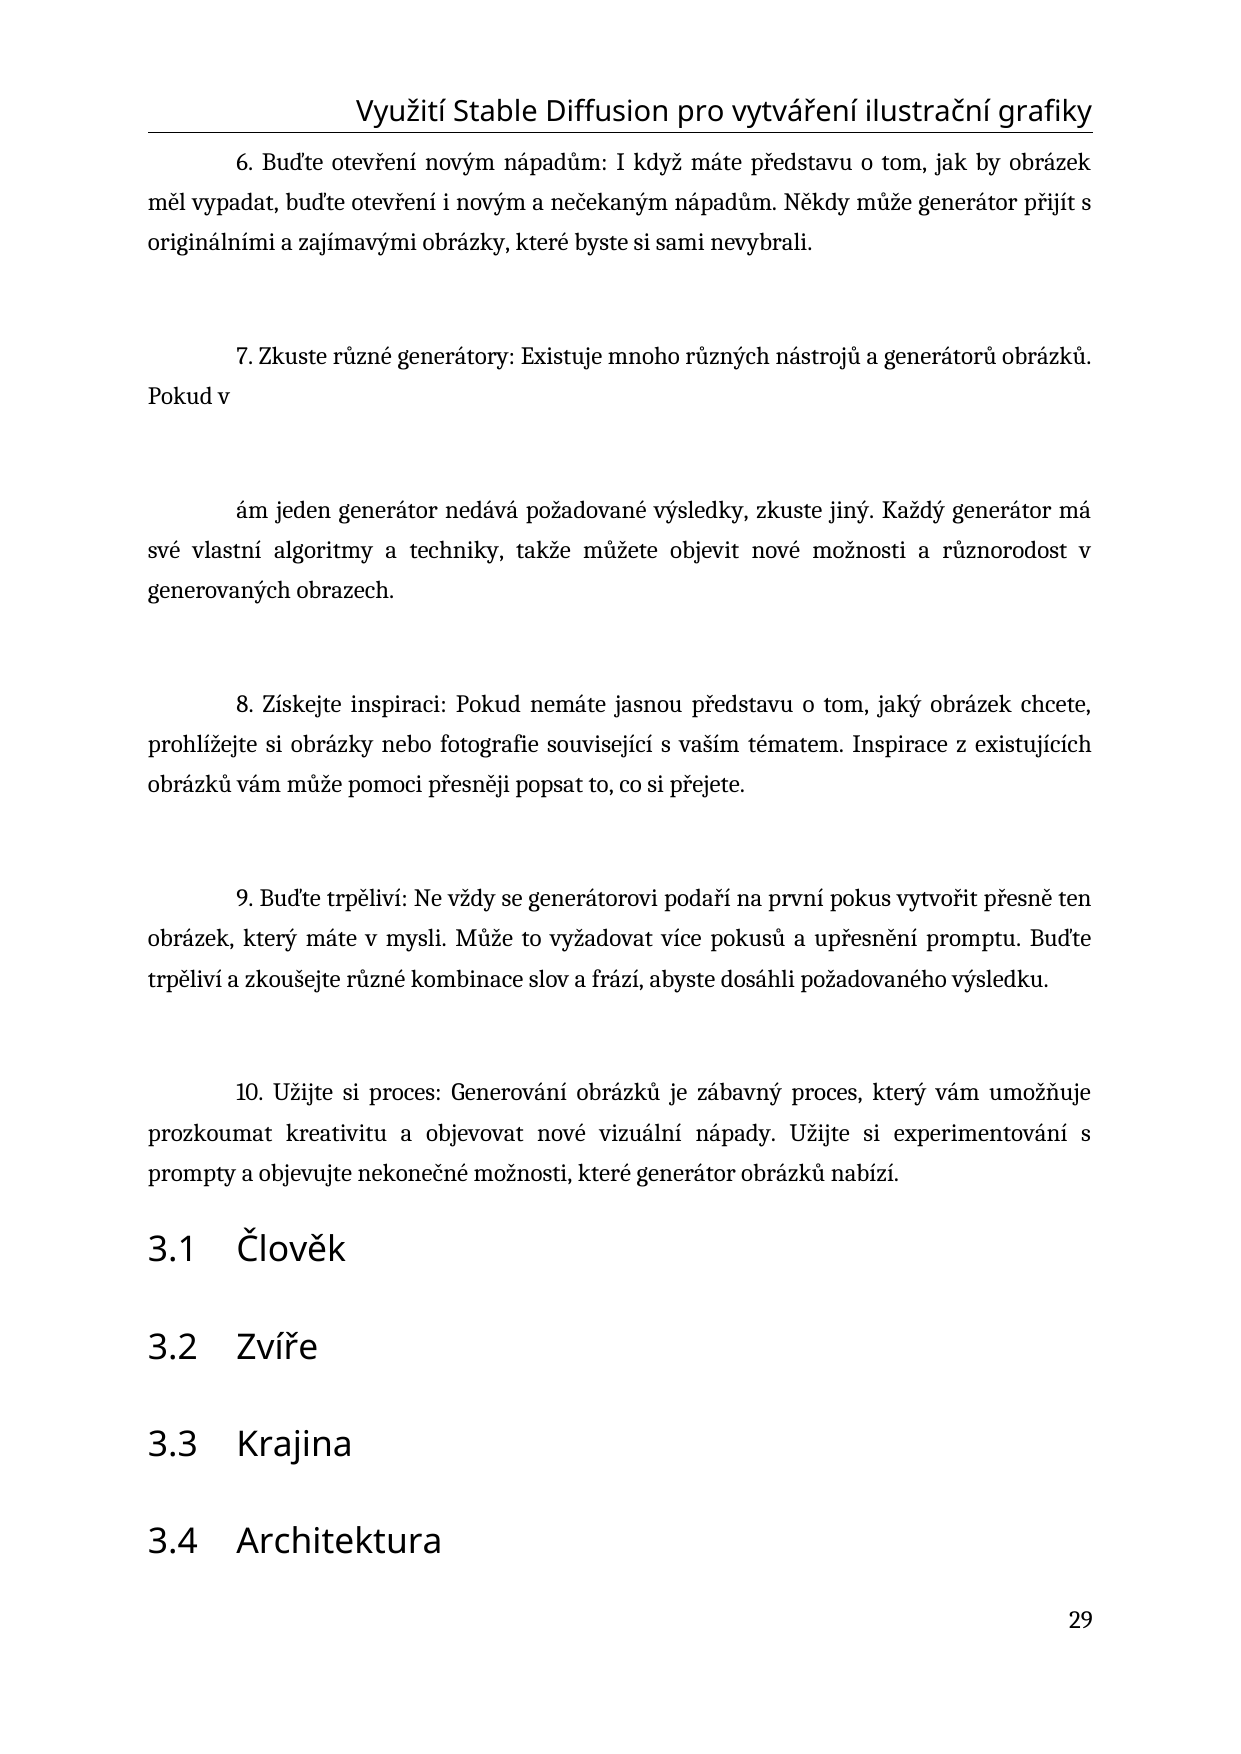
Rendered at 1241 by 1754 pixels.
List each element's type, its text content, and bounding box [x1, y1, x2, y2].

subtitle Člověk [148, 1224, 1093, 1272]
subtitle Krajina [148, 1418, 1093, 1467]
subtitle Zvíře [148, 1321, 1093, 1369]
subtitle Architektura [148, 1516, 1093, 1564]
text ám jeden generátor nedává požadované výsledky, zkuste jiný. Každý generátor má své vlastní algoritmy a techniky, takže můžete objevit nové možnosti a různorodost v generovaných obrazech. [148, 496, 1093, 605]
text 7. Zkuste různé generátory: Existuje mnoho různých nástrojů a generátorů obrázků. Pokud v [148, 342, 1093, 411]
text 8. Získejte inspiraci: Pokud nemáte jasnou představu o tom, jaký obrázek chcete, prohlížejte si obrázky nebo fotografie související s vaším tématem. Inspirace z existujících obrázků vám může pomoci přesněji popsat to, co si přejete. [148, 690, 1093, 799]
text 6. Buďte otevření novým nápadům: I když máte představu o tom, jak by obrázek měl vypadat, buďte otevření i novým a nečekaným nápadům. Někdy může generátor přijít s originálními a zajímavými obrázky, které byste si sami nevybrali. [148, 148, 1093, 257]
text 10. Užijte si proces: Generování obrázků je zábavný proces, který vám umožňuje prozkoumat kreativitu a objevovat nové vizuální nápady. Užijte si experimentování s prompty a objevujte nekonečné možnosti, které generátor obrázků nabízí. [148, 1078, 1093, 1187]
text 9. Buďte trpěliví: Ne vždy se generátorovi podaří na první pokus vytvořit přesně ten obrázek, který máte v mysli. Může to vyžadovat více pokusů a upřesnění promptu. Buďte trpěliví a zkoušejte různé kombinace slov a frází, abyste dosáhli požadovaného výsledku. [148, 884, 1093, 993]
